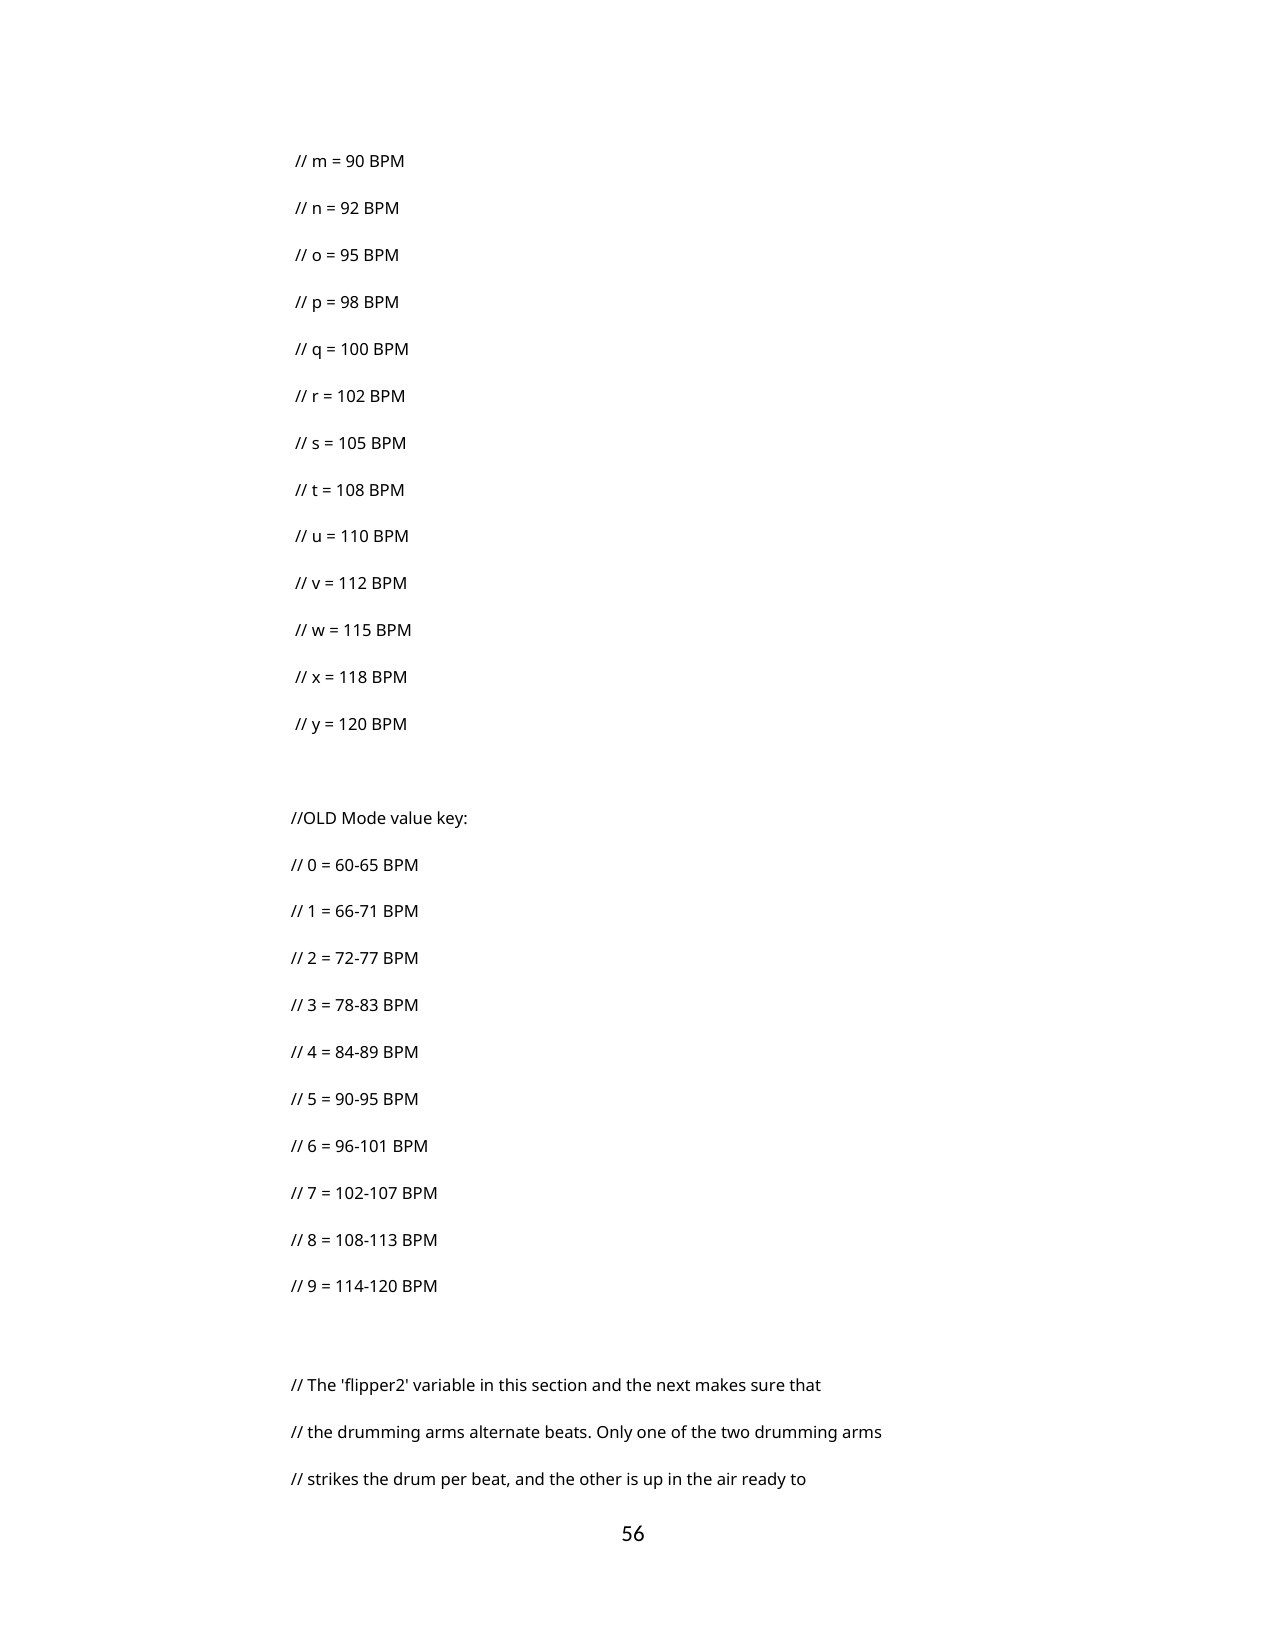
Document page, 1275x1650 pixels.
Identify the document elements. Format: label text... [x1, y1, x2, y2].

text // 9 = 114-120 BPM [141, 1275, 1125, 1298]
text // n = 92 BPM [141, 197, 1125, 219]
text // u = 110 BPM [141, 525, 1125, 548]
text // 4 = 84-89 BPM [141, 1041, 1125, 1063]
text // s = 105 BPM [141, 431, 1125, 454]
text // 2 = 72-77 BPM [141, 947, 1125, 969]
text // w = 115 BPM [141, 619, 1125, 641]
text // The 'flipper2' variable in this section and the next makes sure that [141, 1374, 1125, 1397]
text // 6 = 96-101 BPM [141, 1134, 1125, 1157]
text // 5 = 90-95 BPM [141, 1087, 1125, 1110]
text // x = 118 BPM [141, 666, 1125, 688]
text // 7 = 102-107 BPM [141, 1181, 1125, 1204]
text //OLD Mode value key: [141, 806, 1125, 829]
text // the drumming arms alternate beats. Only one of the two drumming arms [141, 1421, 1125, 1444]
text // 3 = 78-83 BPM [141, 994, 1125, 1016]
text // o = 95 BPM [141, 244, 1125, 266]
text // t = 108 BPM [141, 478, 1125, 501]
text // strikes the drum per beat, and the other is up in the air ready to [141, 1468, 1125, 1491]
text // 1 = 66-71 BPM [141, 900, 1125, 923]
text // 0 = 60-65 BPM [141, 853, 1125, 876]
text // r = 102 BPM [141, 384, 1125, 407]
text // q = 100 BPM [141, 337, 1125, 360]
text // y = 120 BPM [141, 712, 1125, 735]
text // v = 112 BPM [141, 572, 1125, 594]
text // p = 98 BPM [141, 291, 1125, 313]
text // 8 = 108-113 BPM [141, 1228, 1125, 1251]
text // m = 90 BPM [141, 150, 1125, 173]
